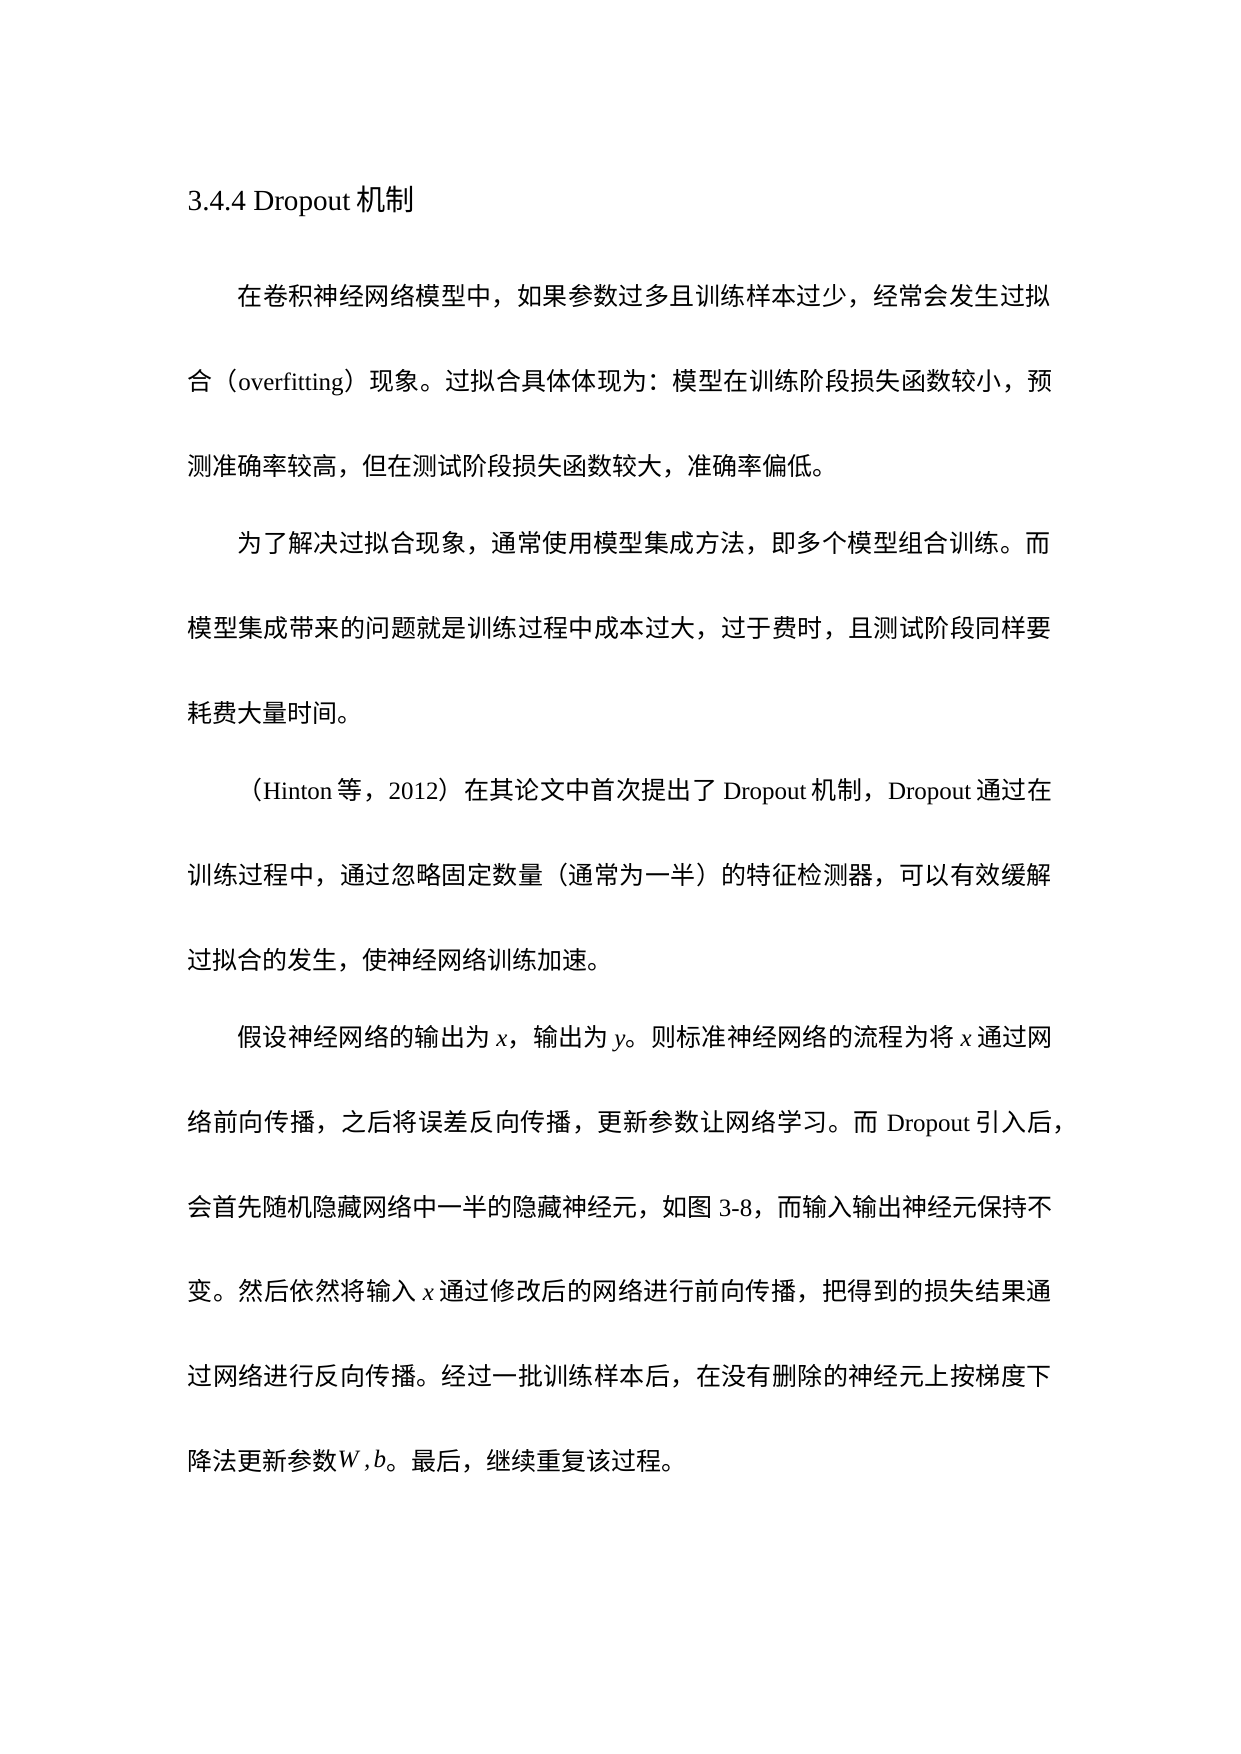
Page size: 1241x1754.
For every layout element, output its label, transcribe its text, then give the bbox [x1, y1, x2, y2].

text 假设神经网络的输出为x，输出为y。则标准神经网络的流程为将x通过网络前向传播，之后将误差反向传播，更新参数让网络学习。而Dropout引入后，会首先随机隐藏网络中一半的隐藏神经元，如图3-8，而输入输出神经元保持不变。然后依然将输入x通过修改后的网络进行前向传播，把得到的损失结果通过网络进行反向传播。经过一批训练样本后，在没有删除的神经元上按梯度下降法更新参数。最后，继续重复该过程。 [187, 1001, 1053, 1494]
text 在卷积神经网络模型中，如果参数过多且训练样本过少，经常会发生过拟合（overfitting）现象。过拟合具体体现为：模型在训练阶段损失函数较小，预测准确率较高，但在测试阶段损失函数较大，准确率偏低。 [187, 261, 1053, 499]
subtitle 3.4.4 Dropout机制 [187, 164, 1053, 232]
text 为了解决过拟合现象，通常使用模型集成方法，即多个模型组合训练。而模型集成带来的问题就是训练过程中成本过大，过于费时，且测试阶段同样要耗费大量时间。 [187, 508, 1053, 746]
text （Hinton等，2012）在其论文中首次提出了Dropout机制，Dropout通过在训练过程中，通过忽略固定数量（通常为一半）的特征检测器，可以有效缓解过拟合的发生，使神经网络训练加速。 [187, 754, 1053, 992]
